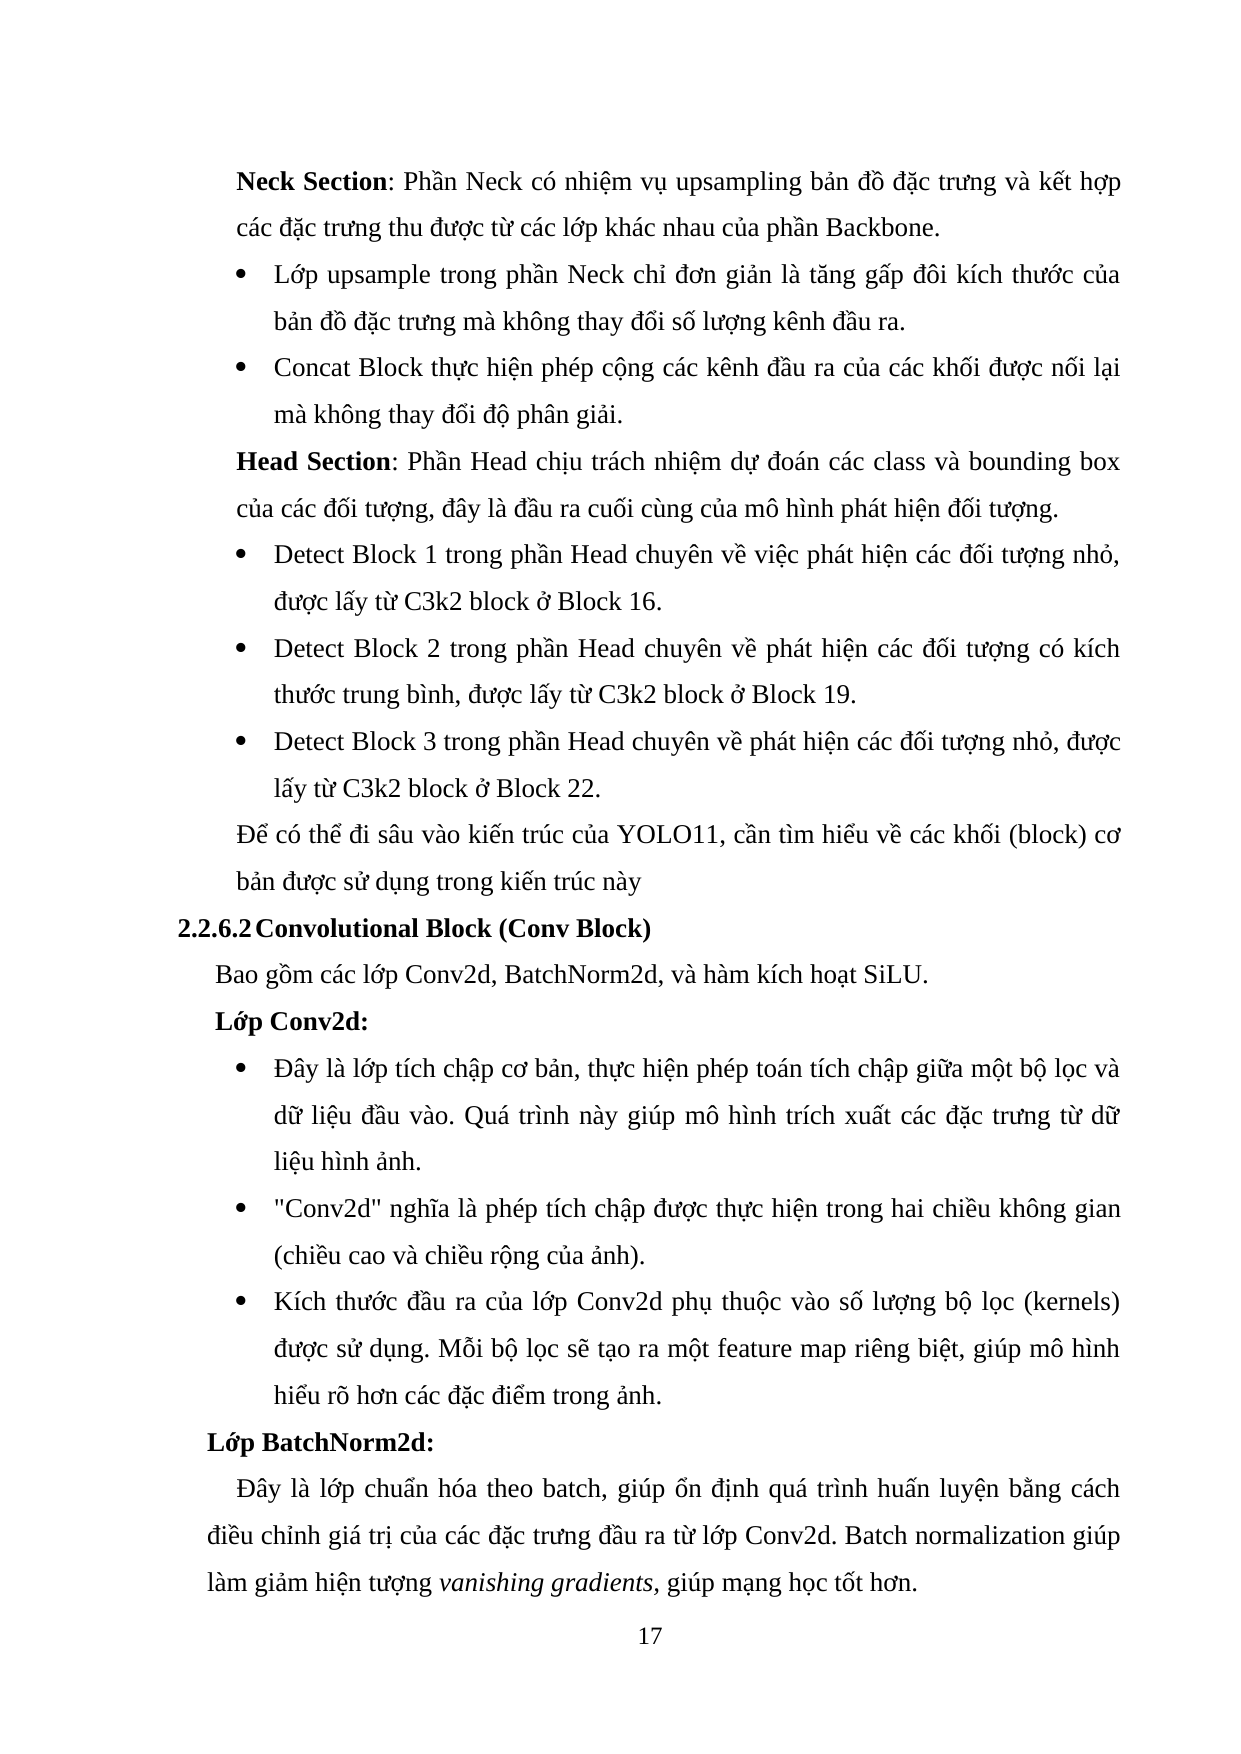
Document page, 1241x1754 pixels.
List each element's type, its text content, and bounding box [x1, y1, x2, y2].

text Head Section: Phần Head chịu trách nhiệm dự đoán các class và bounding box của các đối tượng, đây là đầu ra cuối cùng của mô hình phát hiện đối tượng. [236, 445, 1122, 523]
list Lớp upsample trong phần Neck chỉ đơn giản là tăng gấp đôi kích thước của bản đồ đặc trưng mà không thay đổi số lượng kênh đầu ra. [236, 258, 1122, 336]
list "Conv2d" nghĩa là phép tích chập được thực hiện trong hai chiều không gian (chiều cao và chiều rộng của ảnh). [236, 1192, 1122, 1270]
list Convolutional Block (Conv Block) [177, 912, 1122, 943]
list Kích thước đầu ra của lớp Conv2d phụ thuộc vào số lượng bộ lọc (kernels) được sử dụng. Mỗi bộ lọc sẽ tạo ra một feature map riêng biệt, giúp mô hình hiểu rõ hơn các đặc điểm trong ảnh. [236, 1286, 1122, 1410]
text Để có thể đi sâu vào kiến trúc của YOLO11, cần tìm hiểu về các khối (block) cơ bản được sử dụng trong kiến trúc này [236, 819, 1122, 896]
list Detect Block 3 trong phần Head chuyên về phát hiện các đối tượng nhỏ, được lấy từ C3k2 block ở Block 22. [236, 725, 1122, 803]
list Detect Block 1 trong phần Head chuyên về việc phát hiện các đối tượng nhỏ, được lấy từ C3k2 block ở Block 16. [236, 538, 1122, 616]
list Detect Block 2 trong phần Head chuyên về phát hiện các đối tượng có kích thước trung bình, được lấy từ C3k2 block ở Block 19. [236, 632, 1122, 710]
text Lớp Conv2d: [177, 1005, 1122, 1036]
text Đây là lớp chuẩn hóa theo batch, giúp ổn định quá trình huấn luyện bằng cách điều chỉnh giá trị của các đặc trưng đầu ra từ lớp Conv2d. Batch normalization giúp làm giảm hiện tượng vanishing gradients, giúp mạng học tốt hơn. [207, 1472, 1122, 1597]
text Lớp BatchNorm2d: [177, 1426, 1122, 1457]
text Neck Section: Phần Neck có nhiệm vụ upsampling bản đồ đặc trưng và kết hợp các đặc trưng thu được từ các lớp khác nhau của phần Backbone. [236, 165, 1122, 243]
text Bao gồm các lớp Conv2d, BatchNorm2d, và hàm kích hoạt SiLU. [177, 959, 1122, 990]
list Concat Block thực hiện phép cộng các kênh đầu ra của các khối được nối lại mà không thay đổi độ phân giải. [236, 352, 1122, 429]
list Đây là lớp tích chập cơ bản, thực hiện phép toán tích chập giữa một bộ lọc và dữ liệu đầu vào. Quá trình này giúp mô hình trích xuất các đặc trưng từ dữ liệu hình ảnh. [236, 1052, 1122, 1177]
